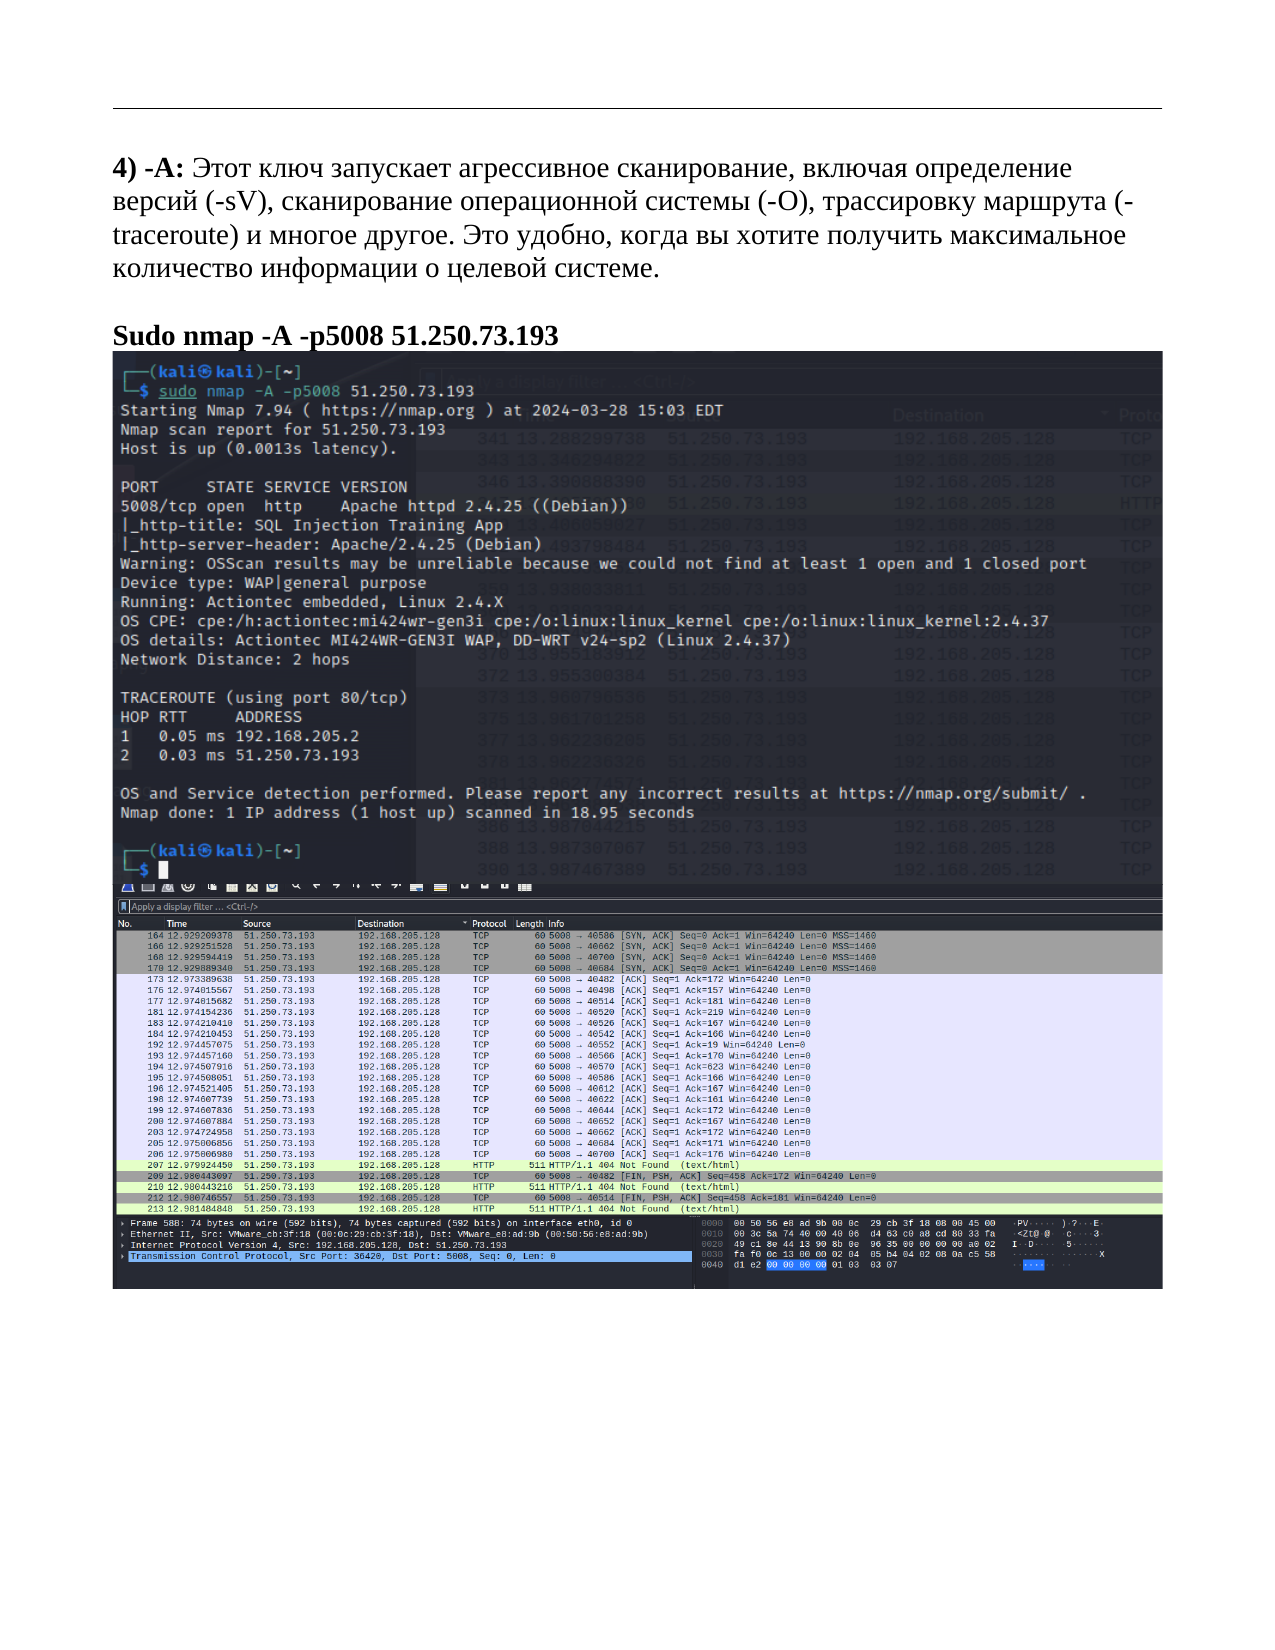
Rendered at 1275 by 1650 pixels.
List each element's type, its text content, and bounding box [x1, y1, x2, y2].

picture [112, 351, 1163, 1289]
text Sudo nmap -A -p5008 51.250.73.193 [112, 318, 1162, 351]
text 4) -A: Этот ключ запускает агрессивное сканирование, включая определение версий (-sV), сканирование операционной системы (-O), трассировку маршрута (-traceroute) и многое другое. Это удобно, когда вы хотите получить максимальное количество информации о целевой системе. [112, 150, 1162, 284]
